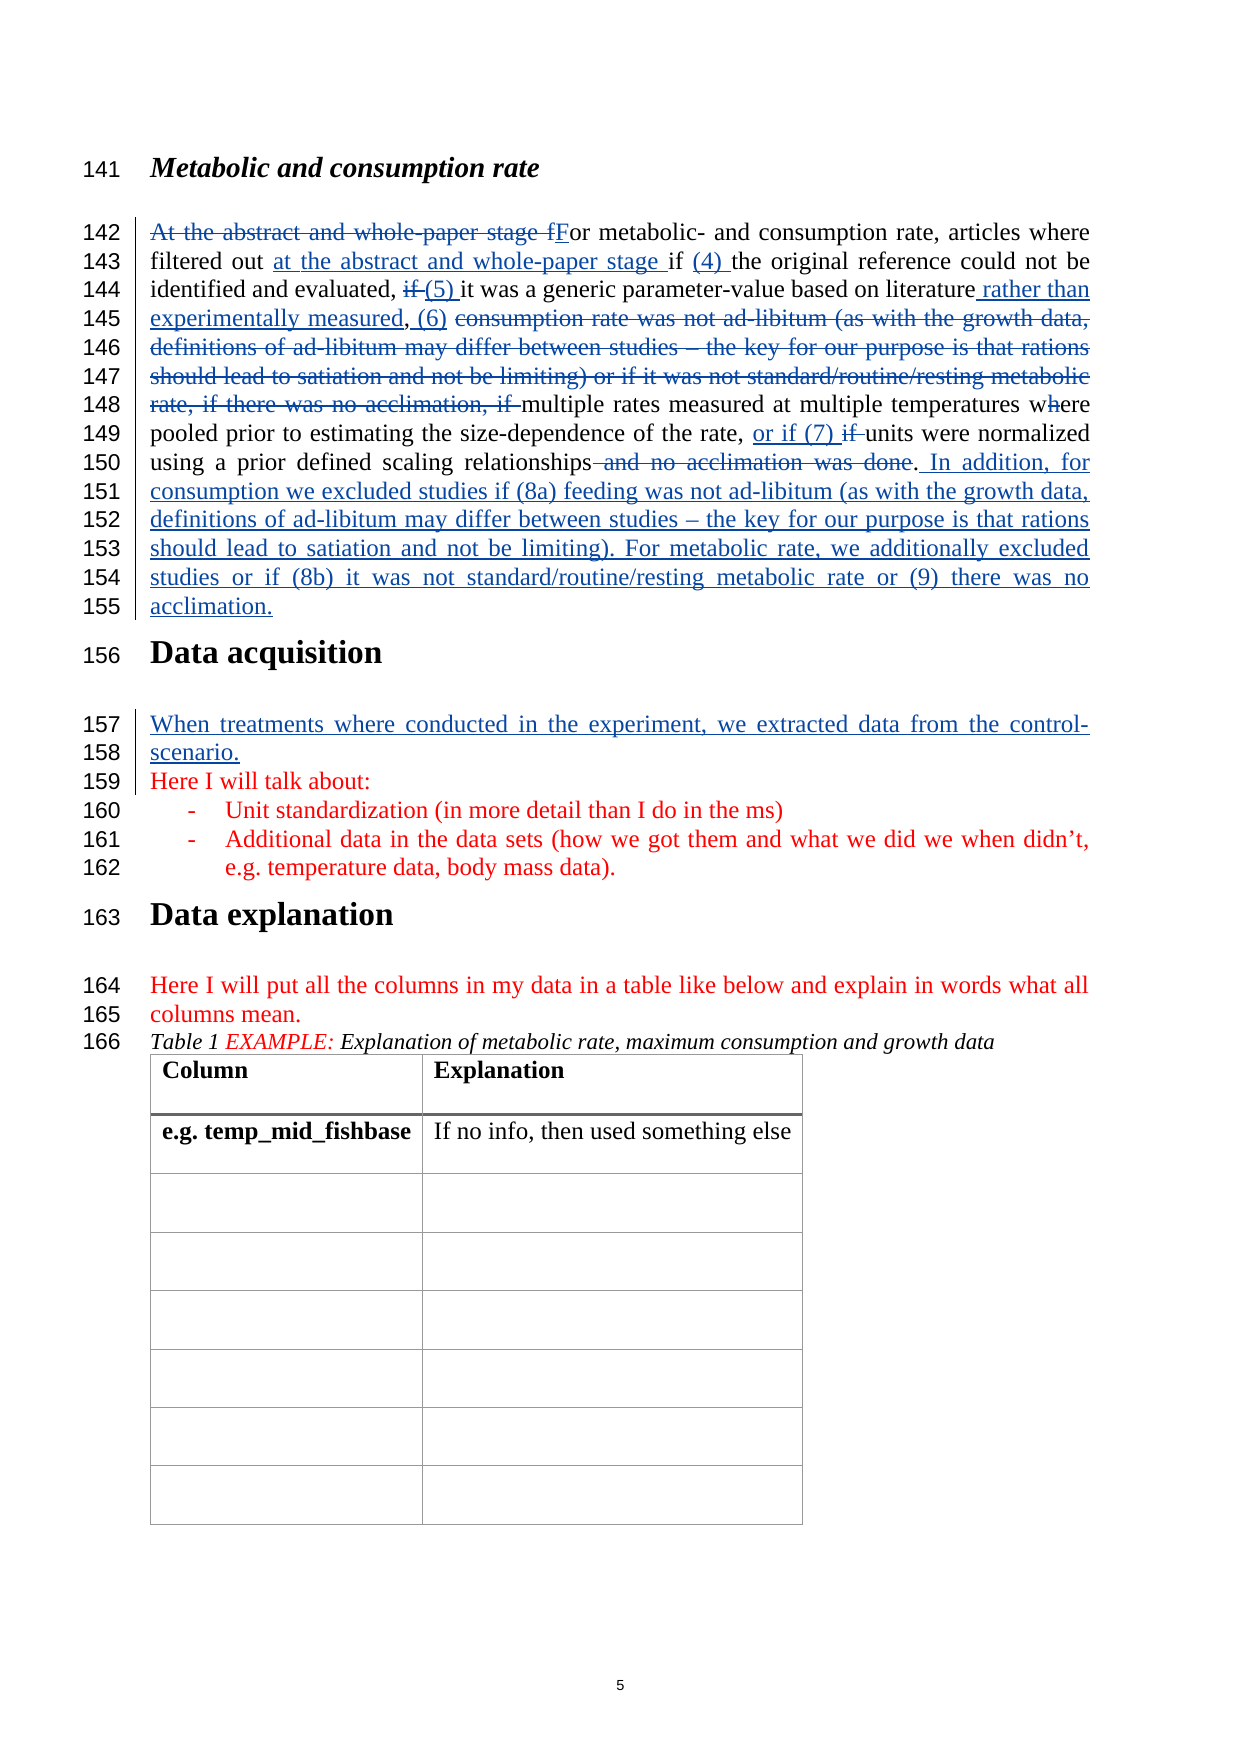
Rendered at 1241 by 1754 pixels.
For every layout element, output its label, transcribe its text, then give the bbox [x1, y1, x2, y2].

table_cell [151, 1466, 422, 1524]
list Additional data in the data sets (how we got them and what we did we when didn’t, e.g. temperature data, body mass data). [187, 824, 1090, 881]
text or metabolic- and consumption rate, articles where filtered out if the original reference could not be identified and evaluated, it was a generic parameter-value based on literature, multiple rates measured at multiple temperatures were pooled prior to estimating the size-dependence of the rate, units were normalized using a prior defined scaling relationships. [150, 502, 1090, 529]
text Here I will put all the columns in my data in a table like below and explain in words what all columns mean. [150, 970, 1090, 1028]
subtitle Data explanation [150, 894, 1090, 932]
table_cell [423, 1291, 802, 1348]
text or metabolic- and consumption rate, articles where filtered out if the original reference could not be identified and evaluated, it was a generic parameter-value based on literature, multiple rates measured at multiple temperatures were pooled prior to estimating the size-dependence of the rate, units were normalized using a prior defined scaling relationships. [150, 378, 1090, 501]
table_cell If no info, then used something else [423, 1116, 802, 1173]
table_cell [423, 1350, 802, 1407]
table_cell [423, 1174, 802, 1232]
table_cell [151, 1408, 422, 1465]
table_cell [151, 1174, 422, 1232]
text or metabolic- and consumption rate, articles where filtered out if the original reference could not be identified and evaluated, it was a generic parameter-value based on literature, multiple rates measured at multiple temperatures were pooled prior to estimating the size-dependence of the rate, units were normalized using a prior defined scaling relationships. [150, 531, 1090, 558]
table_cell [423, 1408, 802, 1465]
text or metabolic- and consumption rate, articles where filtered out if the original reference could not be identified and evaluated, it was a generic parameter-value based on literature, multiple rates measured at multiple temperatures were pooled prior to estimating the size-dependence of the rate, units were normalized using a prior defined scaling relationships. [150, 349, 1090, 376]
text Table 1 EXAMPLE: Explanation of metabolic rate, maximum consumption and growth data [150, 1028, 1090, 1054]
table_cell [423, 1466, 802, 1524]
table_cell [151, 1350, 422, 1407]
text or metabolic- and consumption rate, articles where filtered out if the original reference could not be identified and evaluated, it was a generic parameter-value based on literature, multiple rates measured at multiple temperatures were pooled prior to estimating the size-dependence of the rate, units were normalized using a prior defined scaling relationships. [150, 560, 1090, 587]
list Unit standardization (in more detail than I do in the ms) [187, 795, 1090, 824]
table_header Explanation [423, 1055, 802, 1113]
table_header Column [151, 1055, 422, 1113]
subtitle Data acquisition [150, 632, 1090, 670]
table_cell e.g. temp_mid_fishbase [151, 1116, 422, 1173]
text or metabolic- and consumption rate, articles where filtered out if the original reference could not be identified and evaluated, it was a generic parameter-value based on literature, multiple rates measured at multiple temperatures were pooled prior to estimating the size-dependence of the rate, units were normalized using a prior defined scaling relationships. [150, 217, 1090, 348]
table_cell [423, 1233, 802, 1290]
table_cell [151, 1291, 422, 1348]
table_cell [151, 1233, 422, 1290]
subtitle Metabolic and consumption rate [150, 150, 1090, 183]
text or metabolic- and consumption rate, articles where filtered out if the original reference could not be identified and evaluated, it was a generic parameter-value based on literature, multiple rates measured at multiple temperatures were pooled prior to estimating the size-dependence of the rate, units were normalized using a prior defined scaling relationships. [150, 588, 1090, 619]
text Here I will talk about: [150, 766, 1090, 795]
